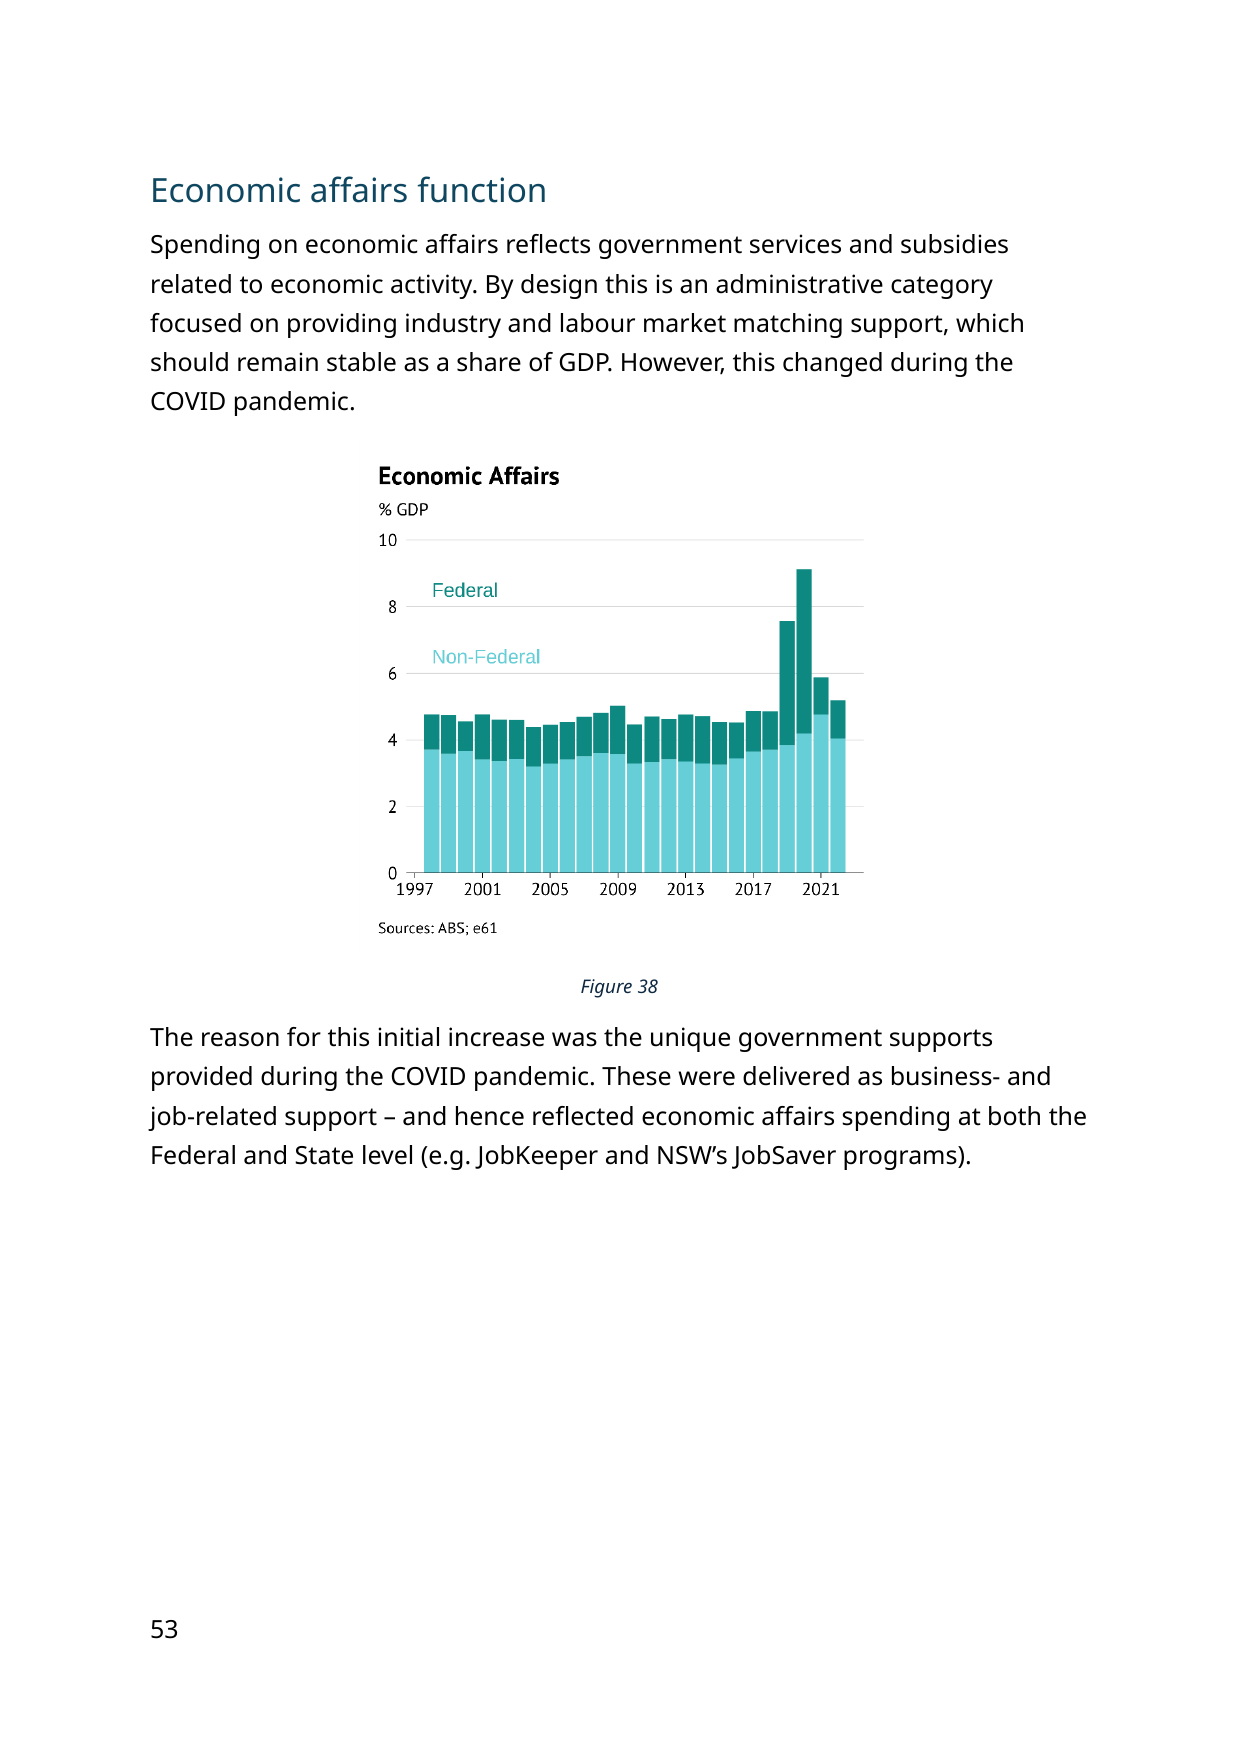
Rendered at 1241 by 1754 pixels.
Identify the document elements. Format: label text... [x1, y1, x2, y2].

text Spending on economic affairs reflects government services and subsidies related to economic activity. By design this is an administrative category focused on providing industry and labour market matching support, which should remain stable as a share of GDP. However, this changed during the COVID pandemic. [150, 227, 1090, 418]
picture [359, 439, 882, 952]
subtitle Economic affairs function [150, 167, 1090, 212]
text The reason for this initial increase was the unique government supports provided during the COVID pandemic. These were delivered as business- and job-related support – and hence reflected economic affairs spending at both the Federal and State level (e.g. JobKeeper and NSW’s JobSaver programs). [150, 1020, 1090, 1171]
text Figure 38 [150, 973, 1090, 999]
